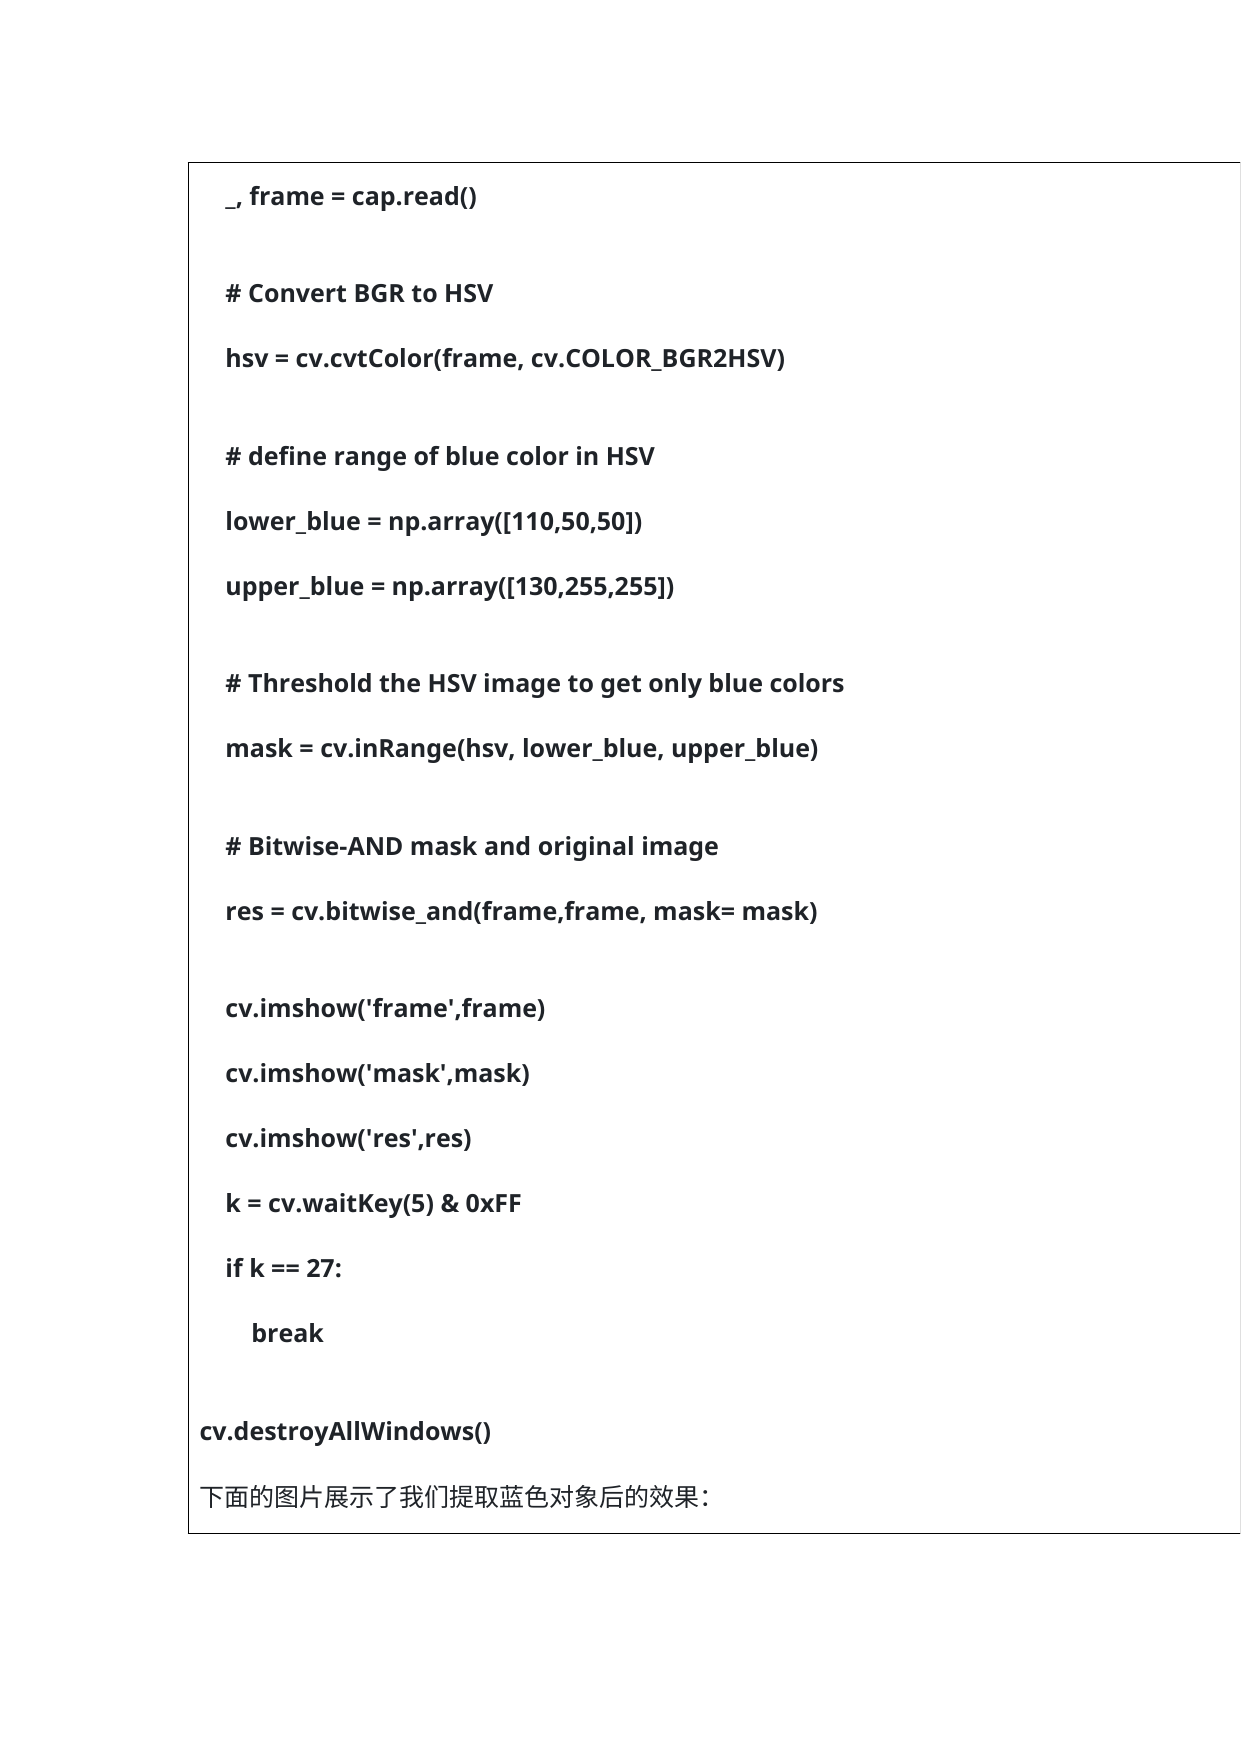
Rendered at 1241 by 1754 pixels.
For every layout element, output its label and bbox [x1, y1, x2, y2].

table_header [189, 163, 1240, 1533]
